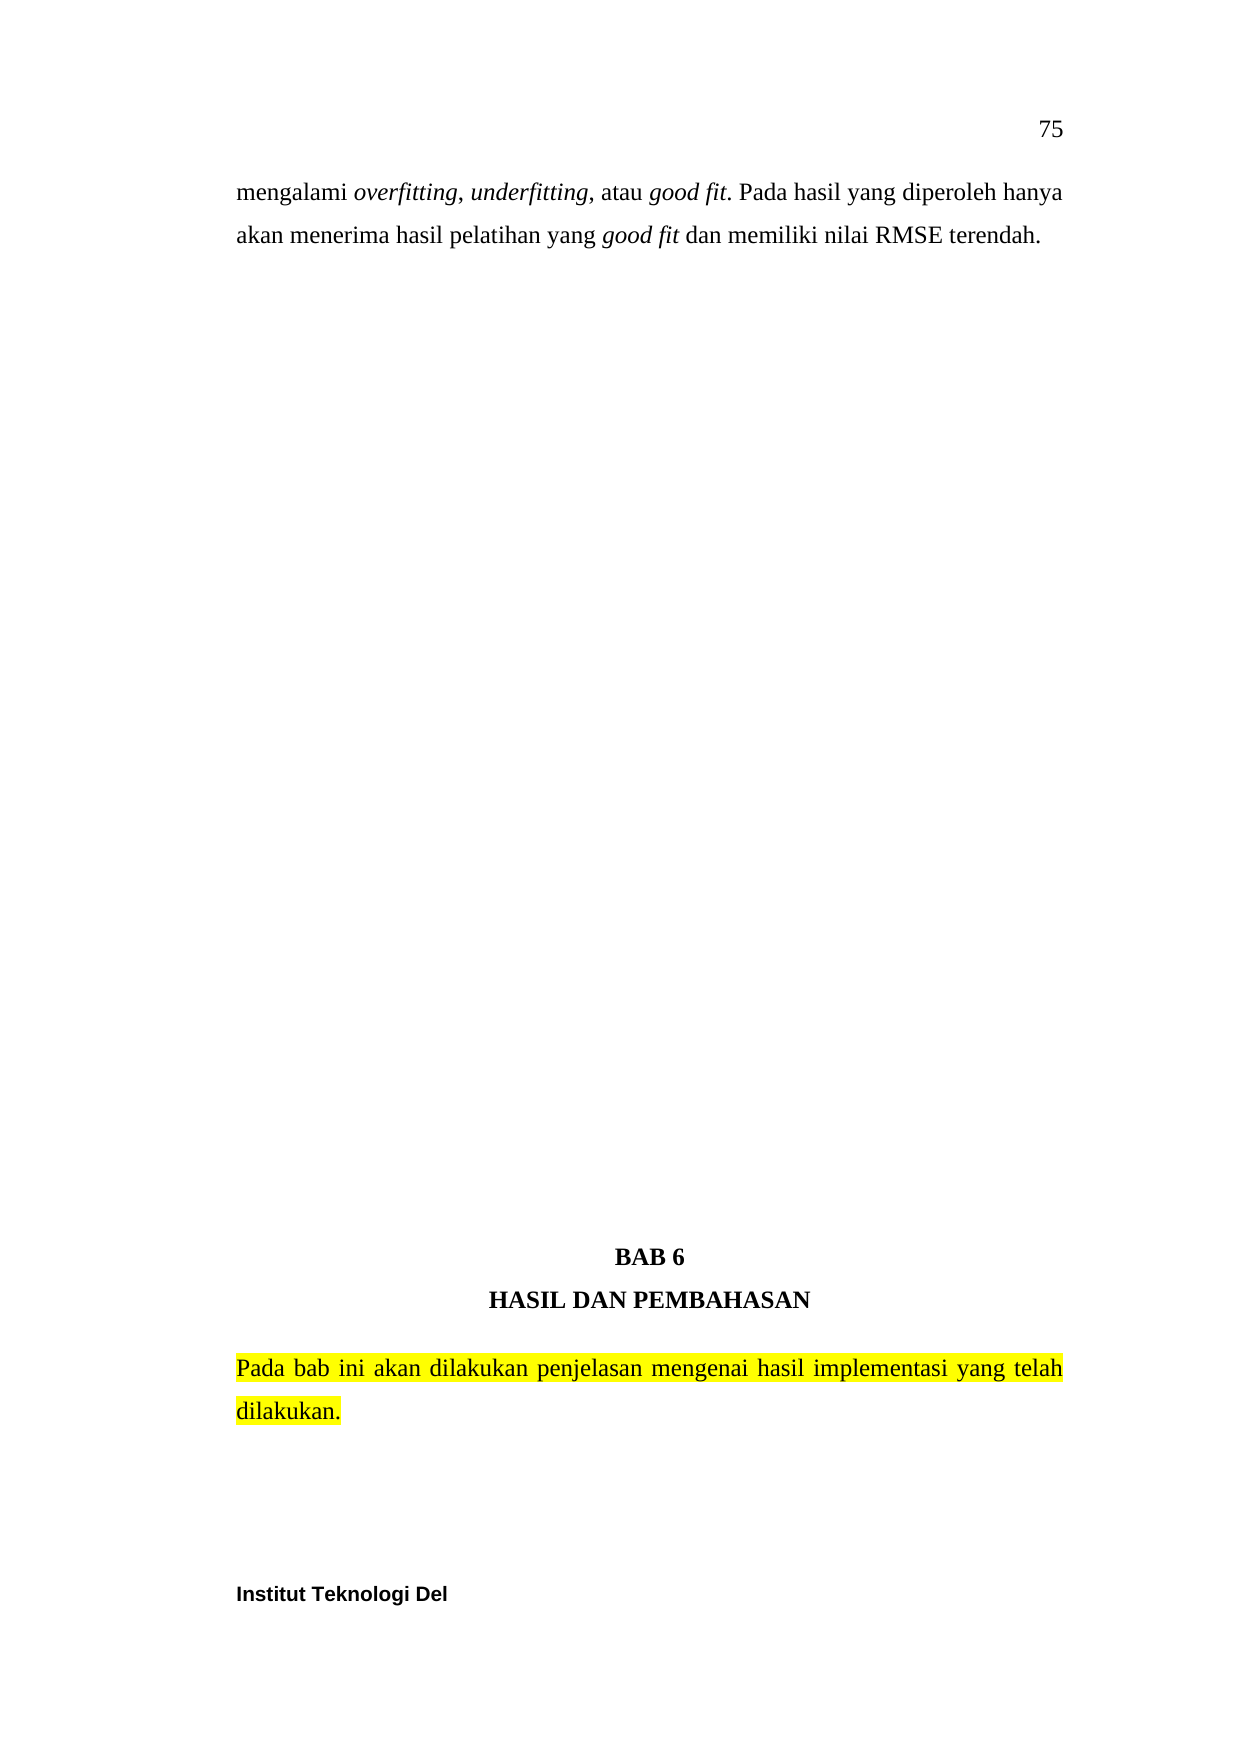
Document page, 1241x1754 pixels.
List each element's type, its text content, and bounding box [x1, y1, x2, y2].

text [236, 177, 1063, 249]
text Pada bab ini akan dilakukan penjelasan mengenai hasil implementasi yang telah dilakukan. [236, 1382, 1063, 1425]
subtitle BAB 6 HASIL DAN PEMBAHASAN [236, 1242, 1063, 1314]
